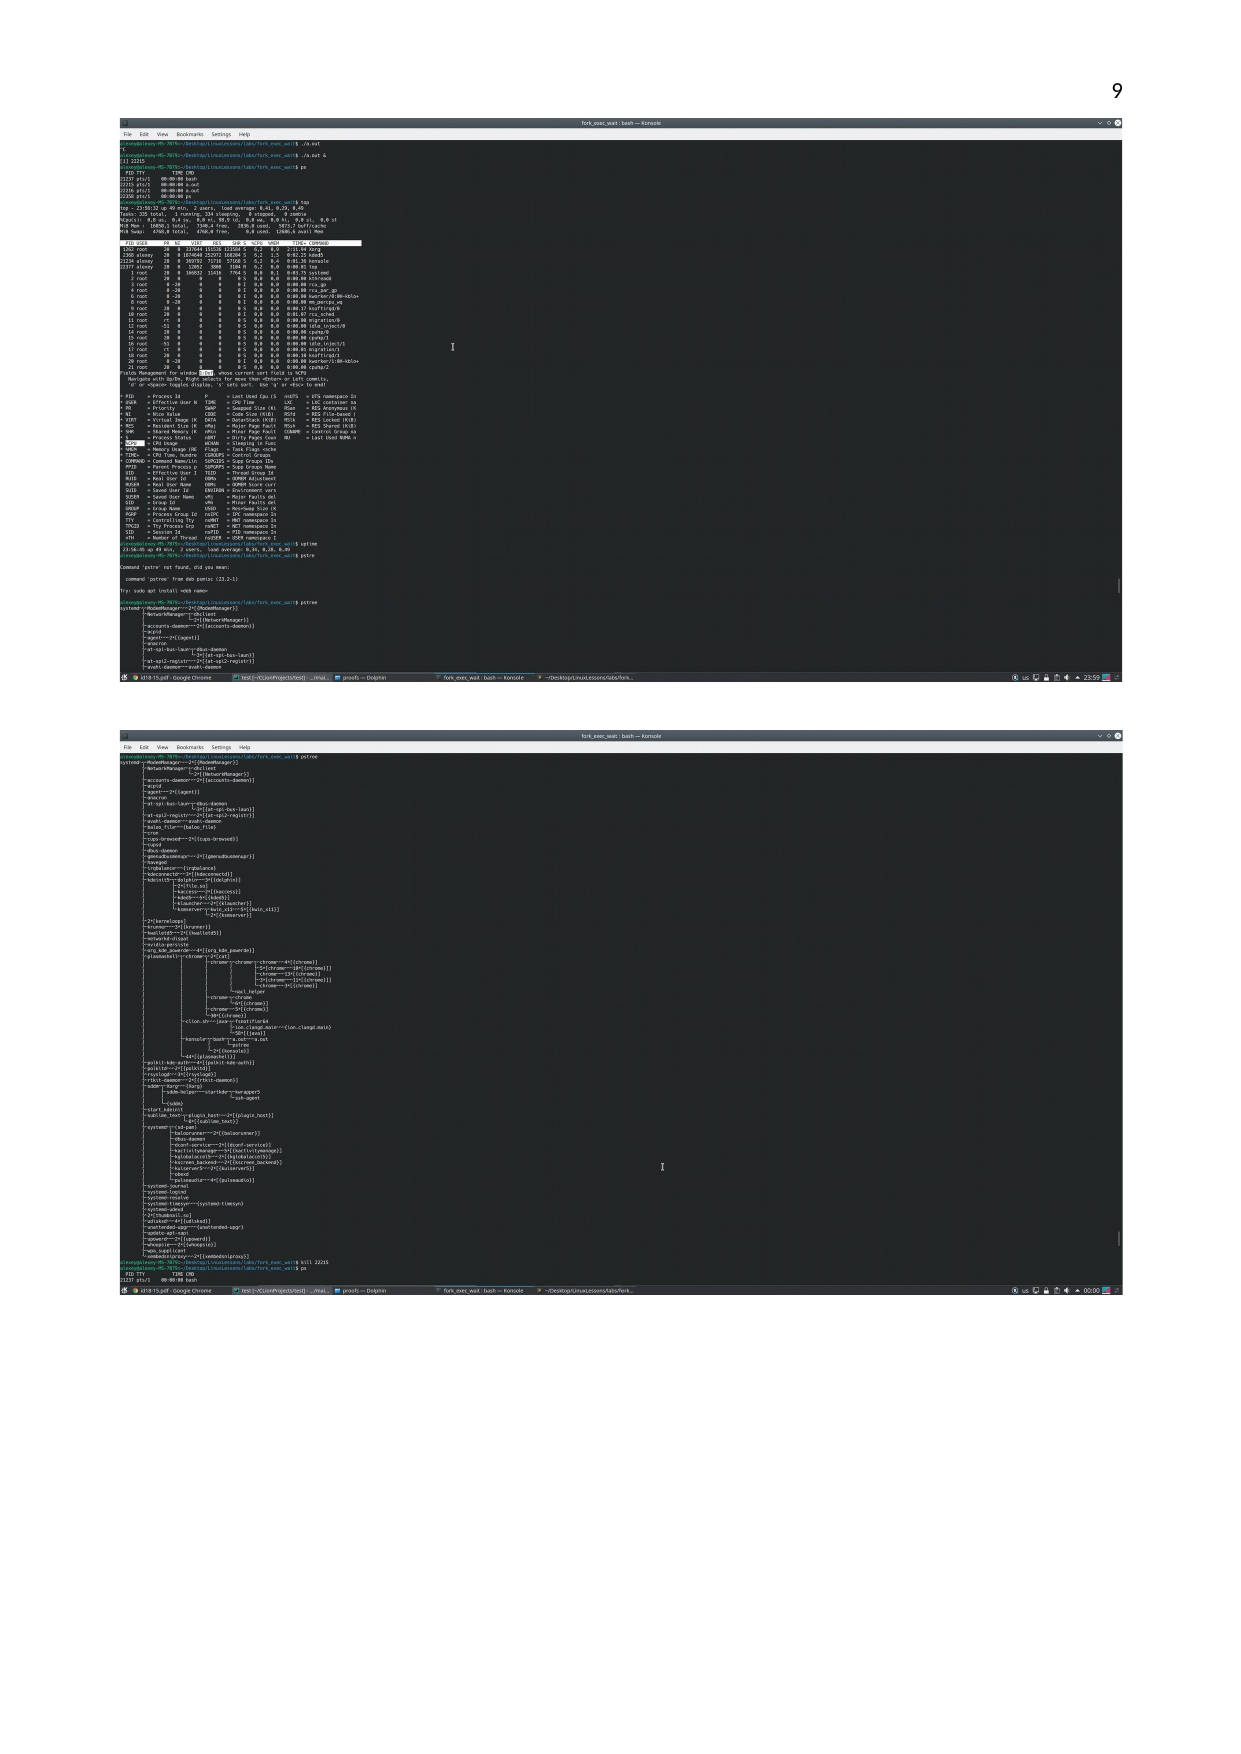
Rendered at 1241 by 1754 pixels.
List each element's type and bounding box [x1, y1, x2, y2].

picture [119, 730, 1123, 1295]
picture [119, 118, 1123, 682]
